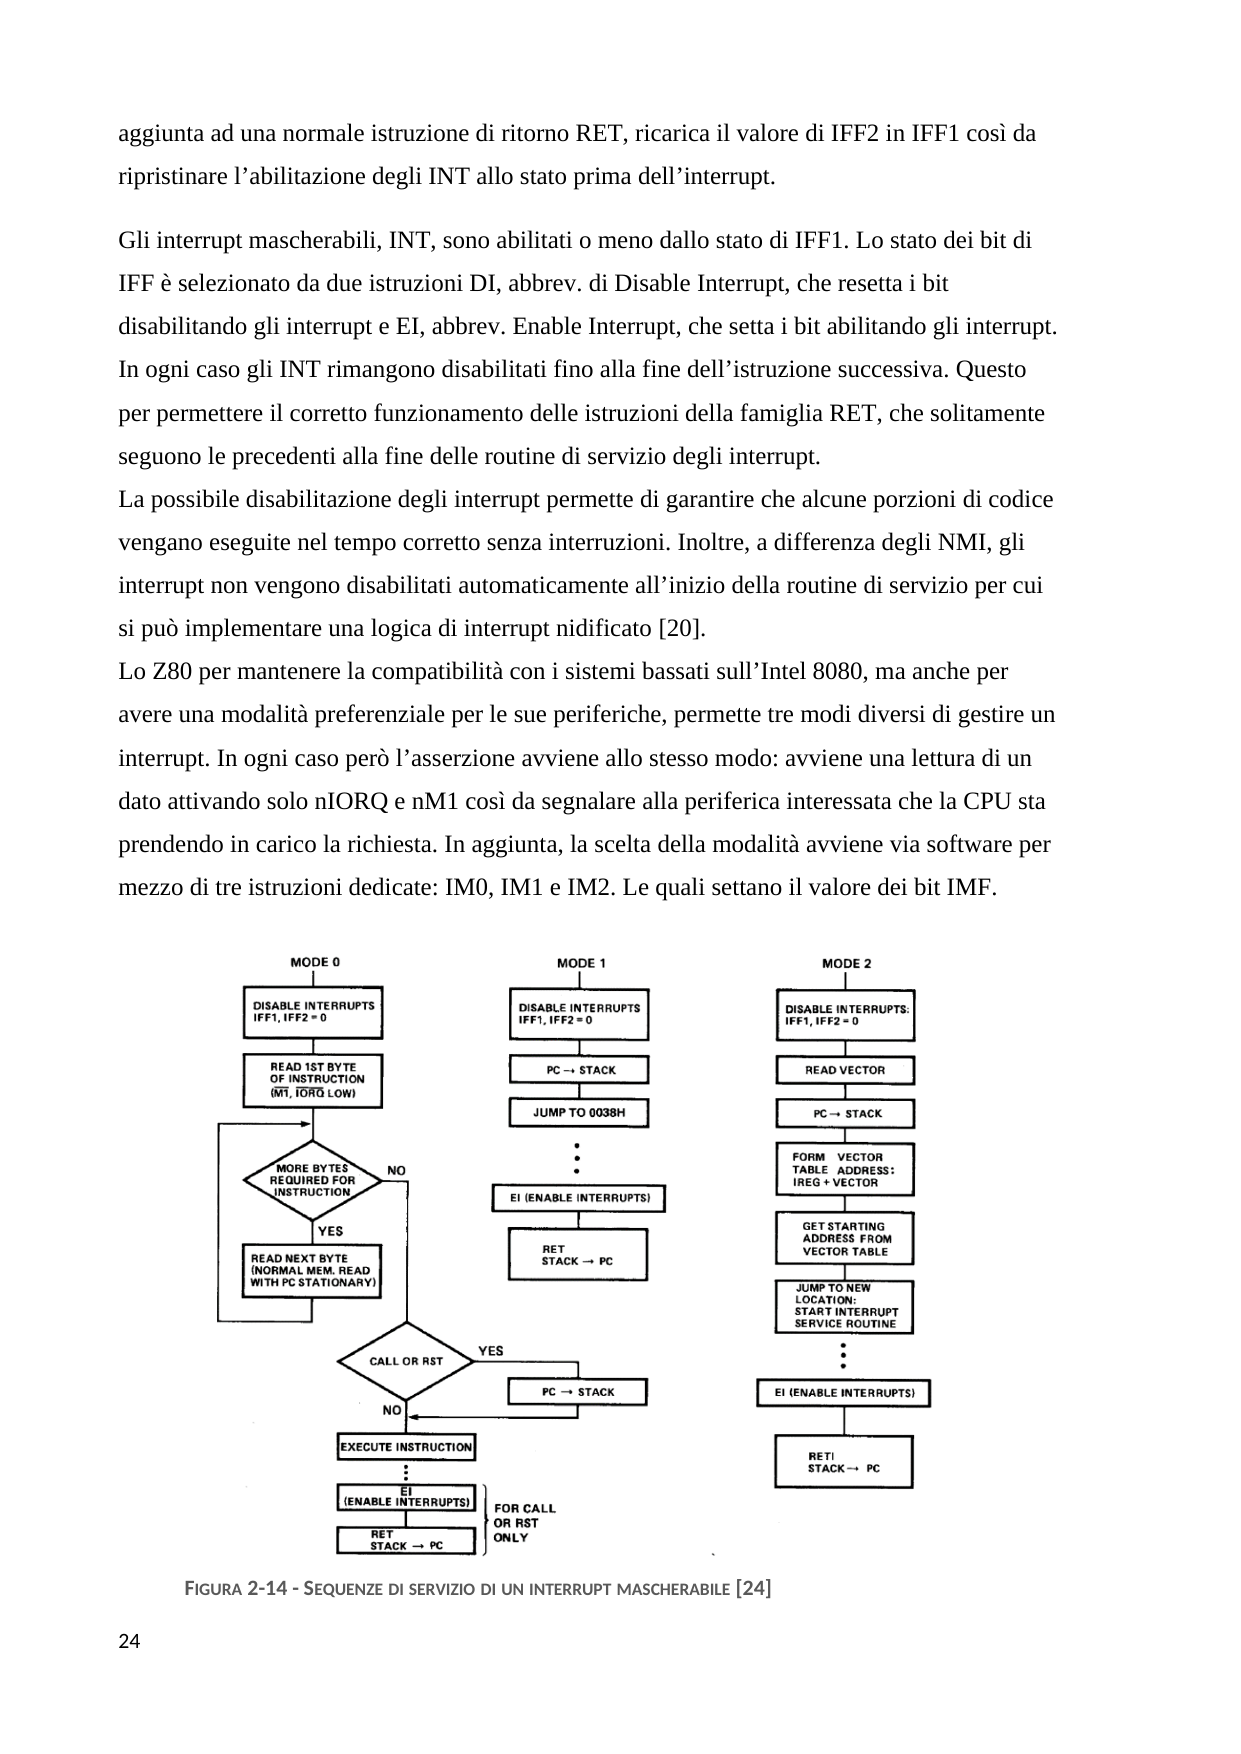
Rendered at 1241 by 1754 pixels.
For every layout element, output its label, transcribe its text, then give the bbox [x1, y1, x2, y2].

picture [185, 919, 936, 1574]
text Gli interrupt mascherabili, INT, sono abilitati o meno dallo stato di IFF1. Lo stato dei bit di IFF è selezionato da due istruzioni DI, abbrev. di Disable Interrupt, che resetta i bit disabilitando gli interrupt e EI, abbrev. Enable Interrupt, che setta i bit abilitando gli interrupt. In ogni caso gli INT rimangono disabilitati fino alla fine dell’istruzione successiva. Questo per permettere il corretto funzionamento delle istruzioni della famiglia RET, che solitamente seguono le precedenti alla fine delle routine di servizio degli interrupt. La possibile disabilitazione degli interrupt permette di garantire che alcune porzioni di codice vengano eseguite nel tempo corretto senza interruzioni. Inoltre, a differenza degli NMI, gli interrupt non vengono disabilitati automaticamente all’inizio della routine di servizio per cui si può implementare una logica di interrupt nidificato. Lo Z80 per mantenere la compatibilità con i sistemi bassati sull’Intel 8080, ma anche per avere una modalità preferenziale per le sue periferiche, permette tre modi diversi di gestire un interrupt. In ogni caso però l’asserzione avviene allo stesso modo: avviene una lettura di un dato attivando solo nIORQ e nM1 così da segnalare alla periferica interessata che la CPU sta prendendo in carico la richiesta. In aggiunta, la scelta della modalità avviene via software per mezzo di tre istruzioni dedicate: IM0, IM1 e IM2. Le quali settano il valore dei bit IMF. [118, 225, 1063, 901]
